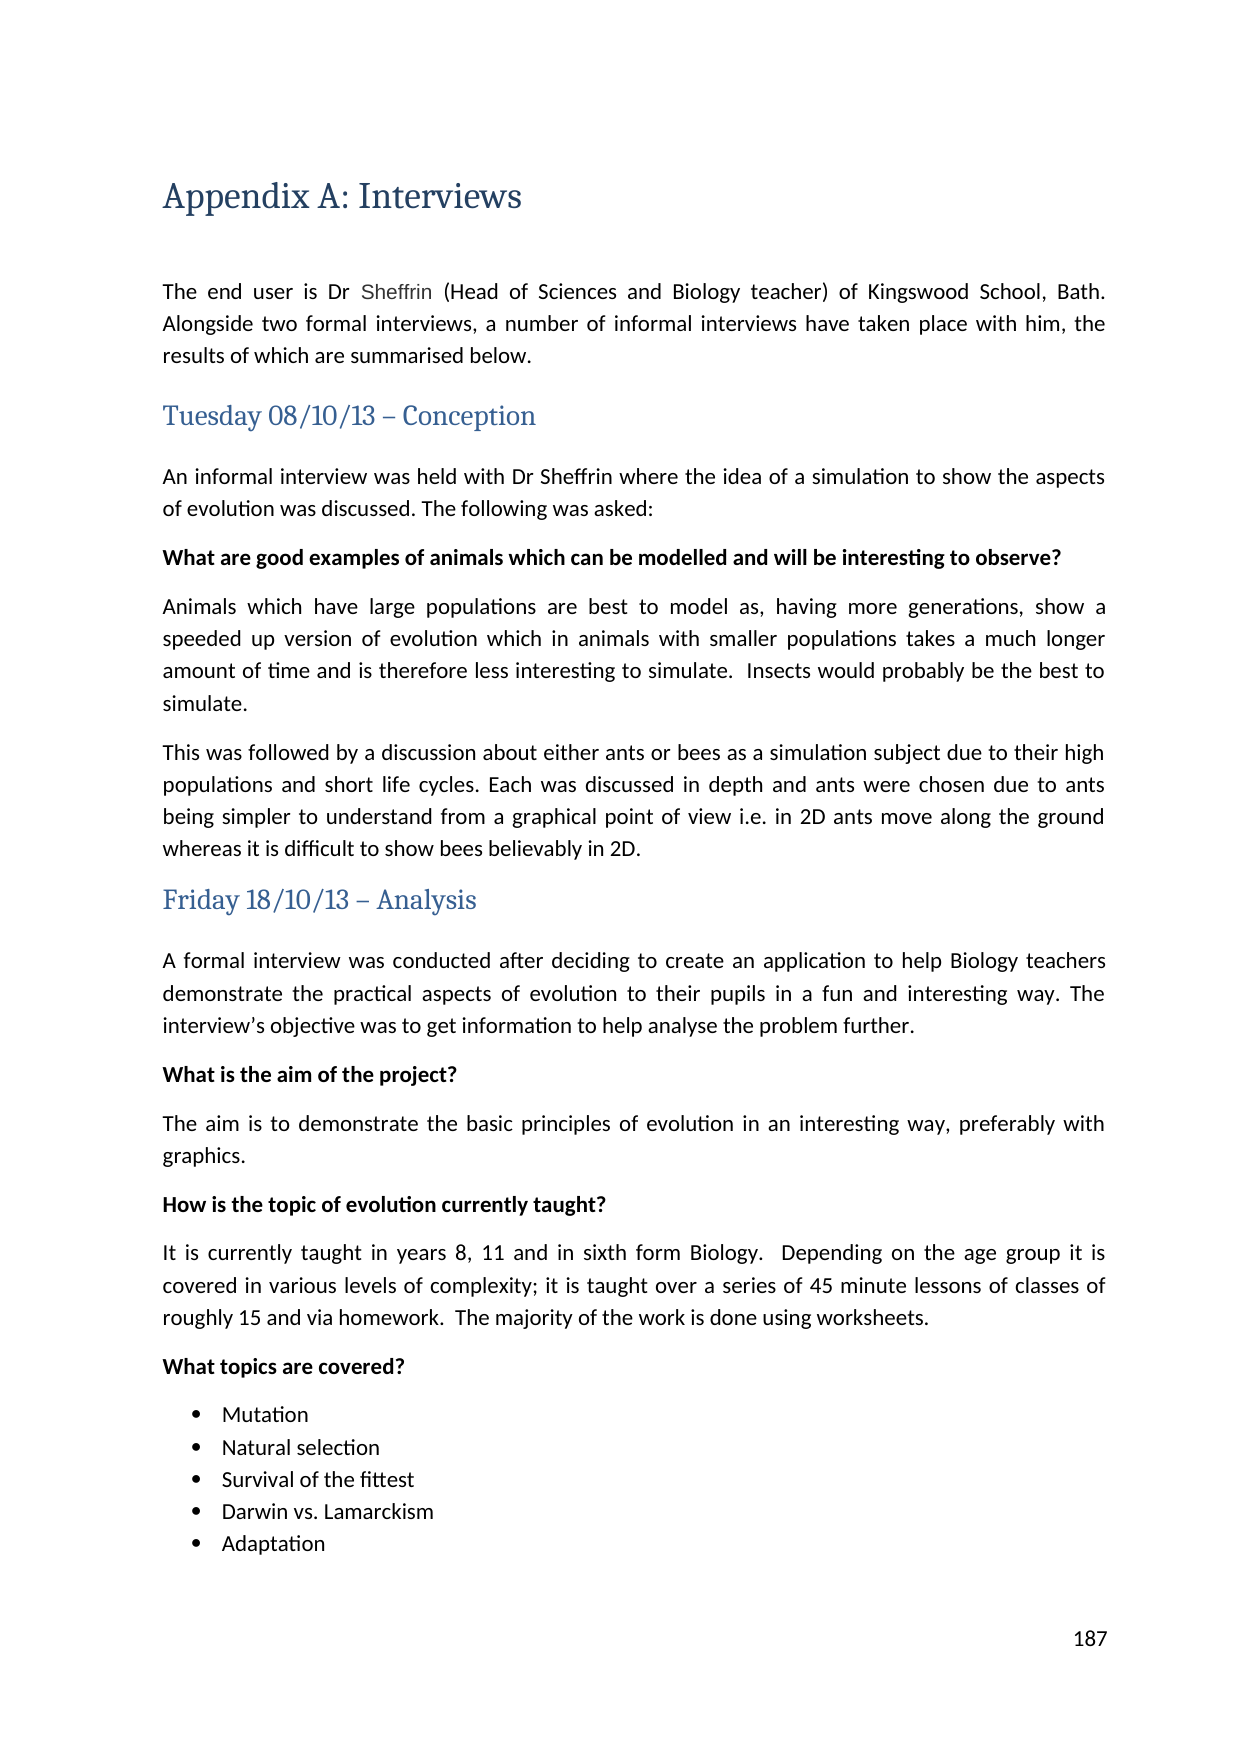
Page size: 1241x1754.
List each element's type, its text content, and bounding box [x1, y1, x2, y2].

text What are good examples of animals which can be modelled and will be interesting to observe? [162, 543, 1107, 571]
text A formal interview was conducted after deciding to create an application to help Biology teachers demonstrate the practical aspects of evolution to their pupils in a fun and interesting way. The interview’s objective was to get information to help analyse the problem further. [162, 947, 1107, 1039]
subtitle Appendix A: Interviews [162, 174, 1107, 218]
list Natural selection [192, 1433, 1107, 1461]
subtitle Friday 18/10/13 – Analysis [162, 883, 1107, 917]
text This was followed by a discussion about either ants or bees as a simulation subject due to their high populations and short life cycles. Each was discussed in depth and ants were chosen due to ants being simpler to understand from a graphical point of view i.e. in 2D ants move along the ground whereas it is difficult to show bees believably in 2D. [162, 738, 1107, 862]
text The end user is Dr Sheffrin (Head of Sciences and Biology teacher) of Kingswood School, Bath. Alongside two formal interviews, a number of informal interviews have taken place with him, the results of which are summarised below. [162, 277, 1107, 369]
list Darwin vs. Lamarckism [192, 1497, 1107, 1525]
text How is the topic of evolution currently taught? [162, 1190, 1107, 1218]
text What is the aim of the project? [162, 1060, 1107, 1088]
subtitle Tuesday 08/10/13 – Conception [162, 399, 1107, 432]
text The aim is to demonstrate the basic principles of evolution in an interesting way, preferably with graphics. [162, 1109, 1107, 1169]
text Animals which have large populations are best to model as, having more generations, show a speeded up version of evolution which in animals with smaller populations takes a much longer amount of time and is therefore less interesting to simulate. Insects would probably be the best to simulate. [162, 592, 1107, 717]
list Mutation [192, 1401, 1107, 1429]
list Adaptation [192, 1529, 1107, 1557]
text What topics are covered? [162, 1352, 1107, 1380]
text An informal interview was held with Dr Sheffrin where the idea of a simulation to show the aspects of evolution was discussed. The following was asked: [162, 462, 1107, 522]
text It is currently taught in years 8, 11 and in sixth form Biology. Depending on the age group it is covered in various levels of complexity; it is taught over a series of 45 minute lessons of classes of roughly 15 and via homework. The majority of the work is done using worksheets. [162, 1238, 1107, 1331]
list Survival of the fittest [192, 1465, 1107, 1493]
